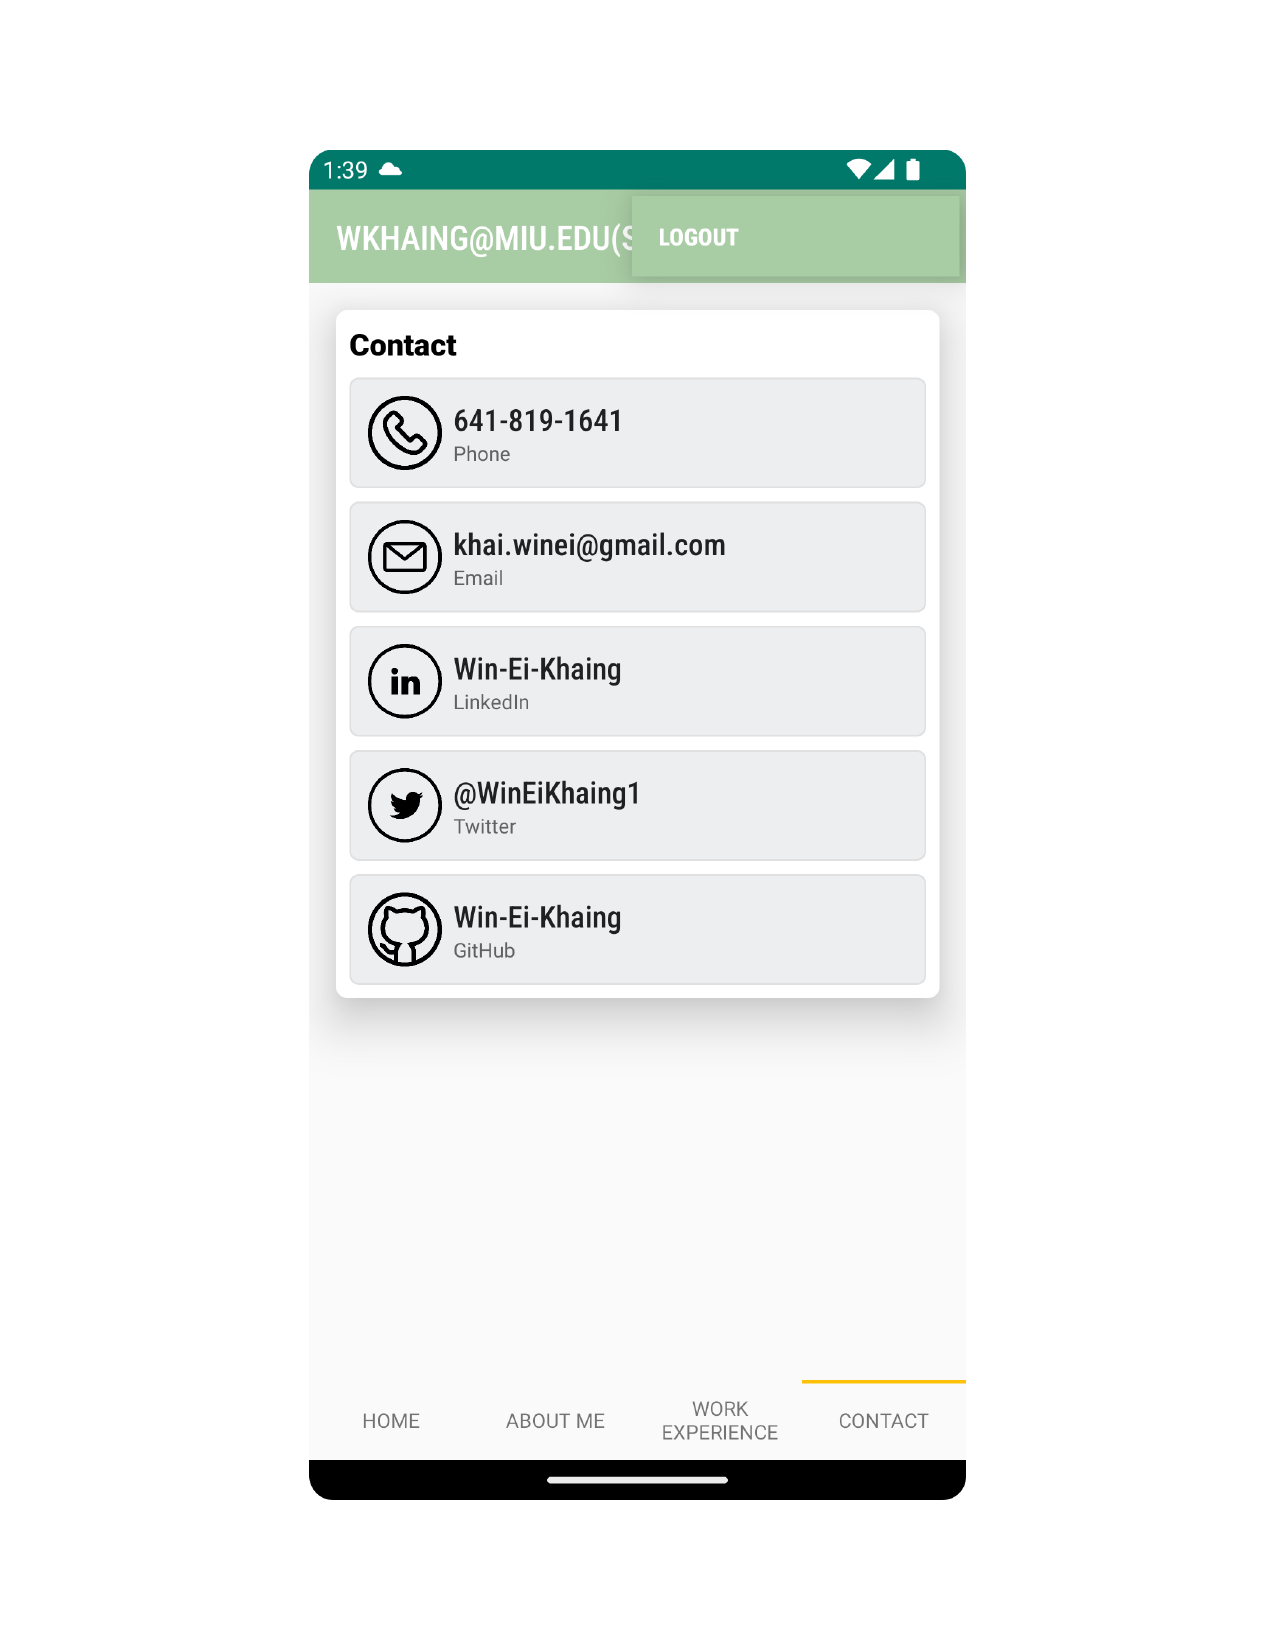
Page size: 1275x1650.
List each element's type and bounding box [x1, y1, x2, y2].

picture [309, 150, 966, 1500]
